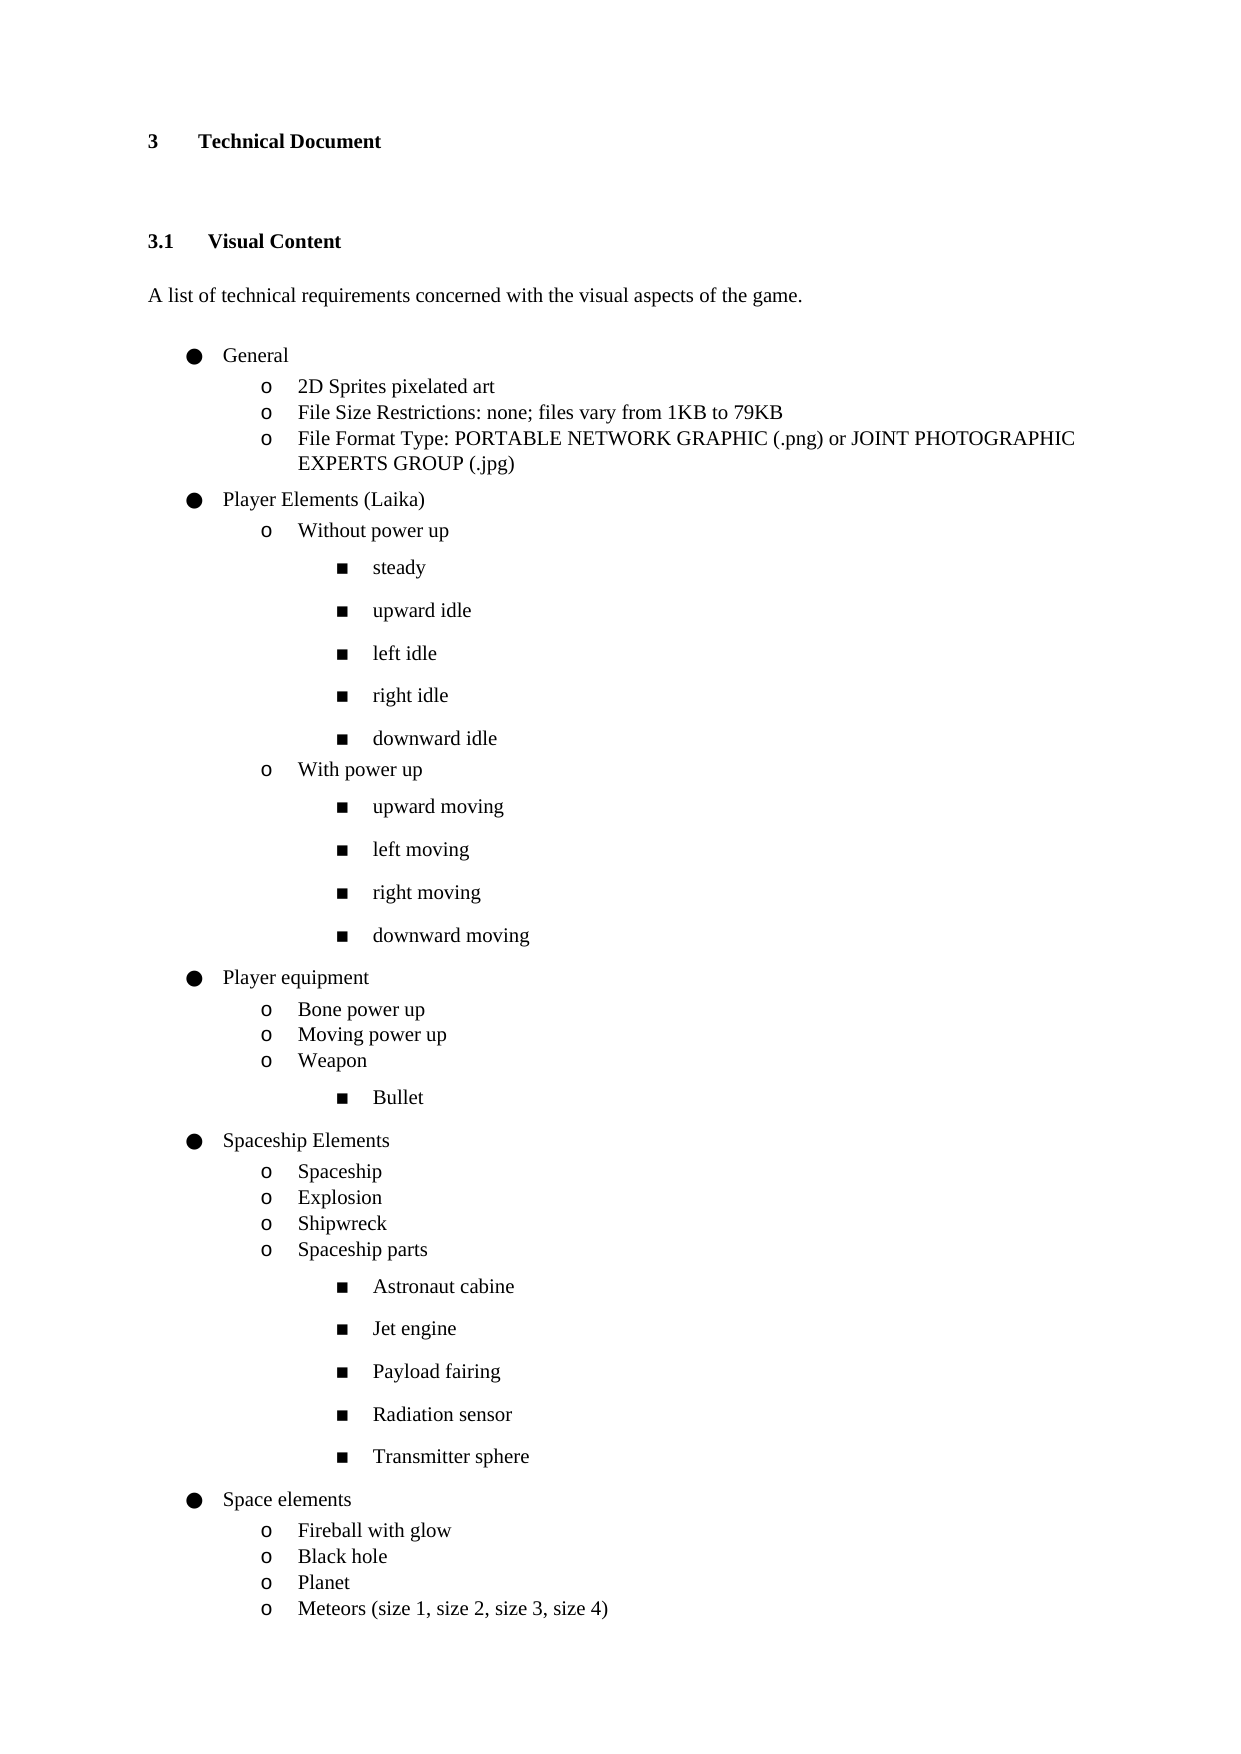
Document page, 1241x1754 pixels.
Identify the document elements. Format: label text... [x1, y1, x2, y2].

text A list of technical requirements concerned with the visual aspects of the game. [148, 283, 1093, 307]
list right idle [335, 672, 1093, 715]
list Visual Content [148, 229, 1093, 253]
list Transmitter sphere [335, 1433, 1093, 1476]
list Bullet [335, 1074, 1093, 1117]
list right moving [335, 868, 1093, 911]
list File Size Restrictions: none; files vary from 1KB to 79KB [260, 400, 1093, 426]
list Black hole [260, 1544, 1093, 1570]
list left idle [335, 629, 1093, 672]
list Technical Document [148, 129, 1093, 155]
list Planet [260, 1570, 1093, 1596]
list Fireball with glow [260, 1518, 1093, 1544]
list Payload fairing [335, 1348, 1093, 1390]
list Jet engine [335, 1305, 1093, 1348]
list Without power up [260, 518, 1093, 544]
list Shipwreck [260, 1211, 1093, 1236]
list Radiation sensor [335, 1390, 1093, 1433]
list Bone power up [260, 997, 1093, 1022]
list steady [335, 544, 1093, 587]
list Explosion [260, 1185, 1093, 1211]
list Spaceship Elements [185, 1117, 1093, 1159]
list Spaceship [260, 1159, 1093, 1185]
list Meteors (size 1, size 2, size 3, size 4) [260, 1596, 1093, 1621]
list Player equipment [185, 954, 1093, 997]
list upward moving [335, 783, 1093, 826]
list left moving [335, 826, 1093, 868]
list Space elements [185, 1476, 1093, 1518]
list upward idle [335, 587, 1093, 629]
list Astronaut cabine [335, 1262, 1093, 1305]
list Spaceship parts [260, 1236, 1093, 1262]
list 2D Sprites pixelated art [260, 374, 1093, 400]
list File Format Type: PORTABLE NETWORK GRAPHIC (.png) or JOINT PHOTOGRAPHIC EXPERTS GROUP (.jpg) [260, 426, 1093, 475]
list downward moving [335, 911, 1093, 954]
list Weapon [260, 1048, 1093, 1074]
list downward idle [335, 715, 1093, 757]
list Moving power up [260, 1022, 1093, 1048]
list With power up [260, 757, 1093, 783]
list Player Elements (Laika) [185, 475, 1093, 518]
list General [185, 331, 1093, 374]
